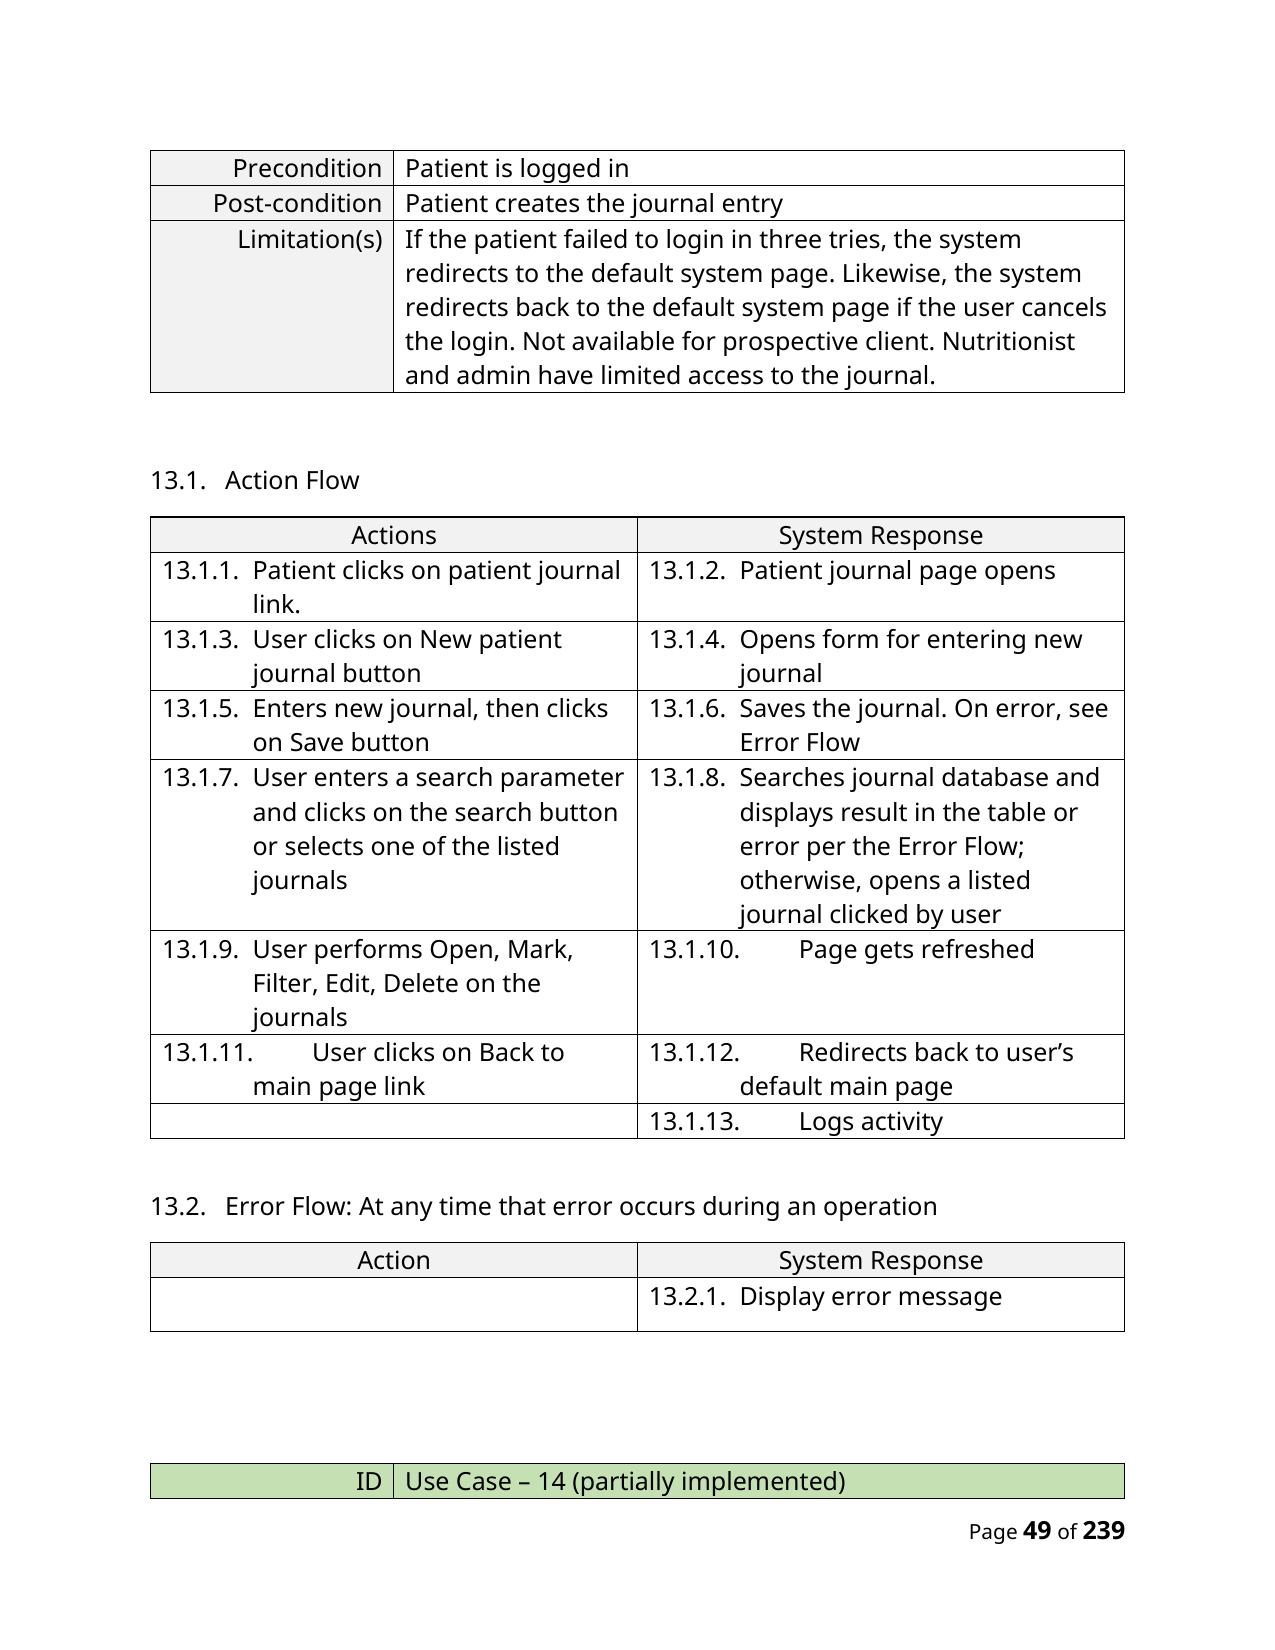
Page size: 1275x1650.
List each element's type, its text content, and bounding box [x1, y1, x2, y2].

table_cell Redirects back to user’s default main page [638, 1035, 1124, 1103]
table_cell Logs activity [638, 1104, 1124, 1138]
table_cell Patient clicks on patient journal link. [151, 553, 637, 621]
table_cell Limitation(s) [151, 221, 393, 392]
table_cell Post-condition [151, 186, 393, 220]
table_cell User clicks on Back to main page link [151, 1035, 637, 1103]
list Error Flow: At any time that error occurs during an operation [150, 1188, 1125, 1223]
table_cell Patient creates the journal entry [394, 186, 1124, 220]
table_header System Response [638, 1243, 1124, 1277]
table_cell If the patient failed to login in three tries, the system redirects to the default system page. Likewise, the system redirects back to the default system page if the user cancels the login. Not available for prospective client. Nutritionist and admin have limited access to the journal. [394, 221, 1124, 392]
table_cell User performs Open, Mark, Filter, Edit, Delete on the journals [151, 931, 637, 1034]
table_cell Searches journal database and displays result in the table or error per the Error Flow; otherwise, opens a listed journal clicked by user [638, 760, 1124, 930]
table_cell Opens form for entering new journal [638, 622, 1124, 690]
table_cell Precondition [151, 151, 393, 185]
table_cell User enters a search parameter and clicks on the search button or selects one of the listed journals [151, 760, 637, 930]
table_cell User clicks on New patient journal button [151, 622, 637, 690]
table_cell Page gets refreshed [638, 931, 1124, 1034]
table_header Action [151, 1243, 637, 1277]
table_cell Saves the journal. On error, see Error Flow [638, 691, 1124, 759]
table_cell Display error message [638, 1278, 1124, 1331]
table_cell [151, 1278, 637, 1331]
table_cell [151, 1104, 637, 1138]
list Action Flow [150, 463, 1125, 497]
table_header System Response [638, 518, 1124, 552]
table_cell Enters new journal, then clicks on Save button [151, 691, 637, 759]
table_header ID [151, 1464, 393, 1498]
table_header Actions [151, 518, 637, 552]
table_cell Patient is logged in [394, 151, 1124, 185]
table_cell Patient journal page opens [638, 553, 1124, 621]
table_header Use Case – 14 (partially implemented) [394, 1464, 1124, 1498]
